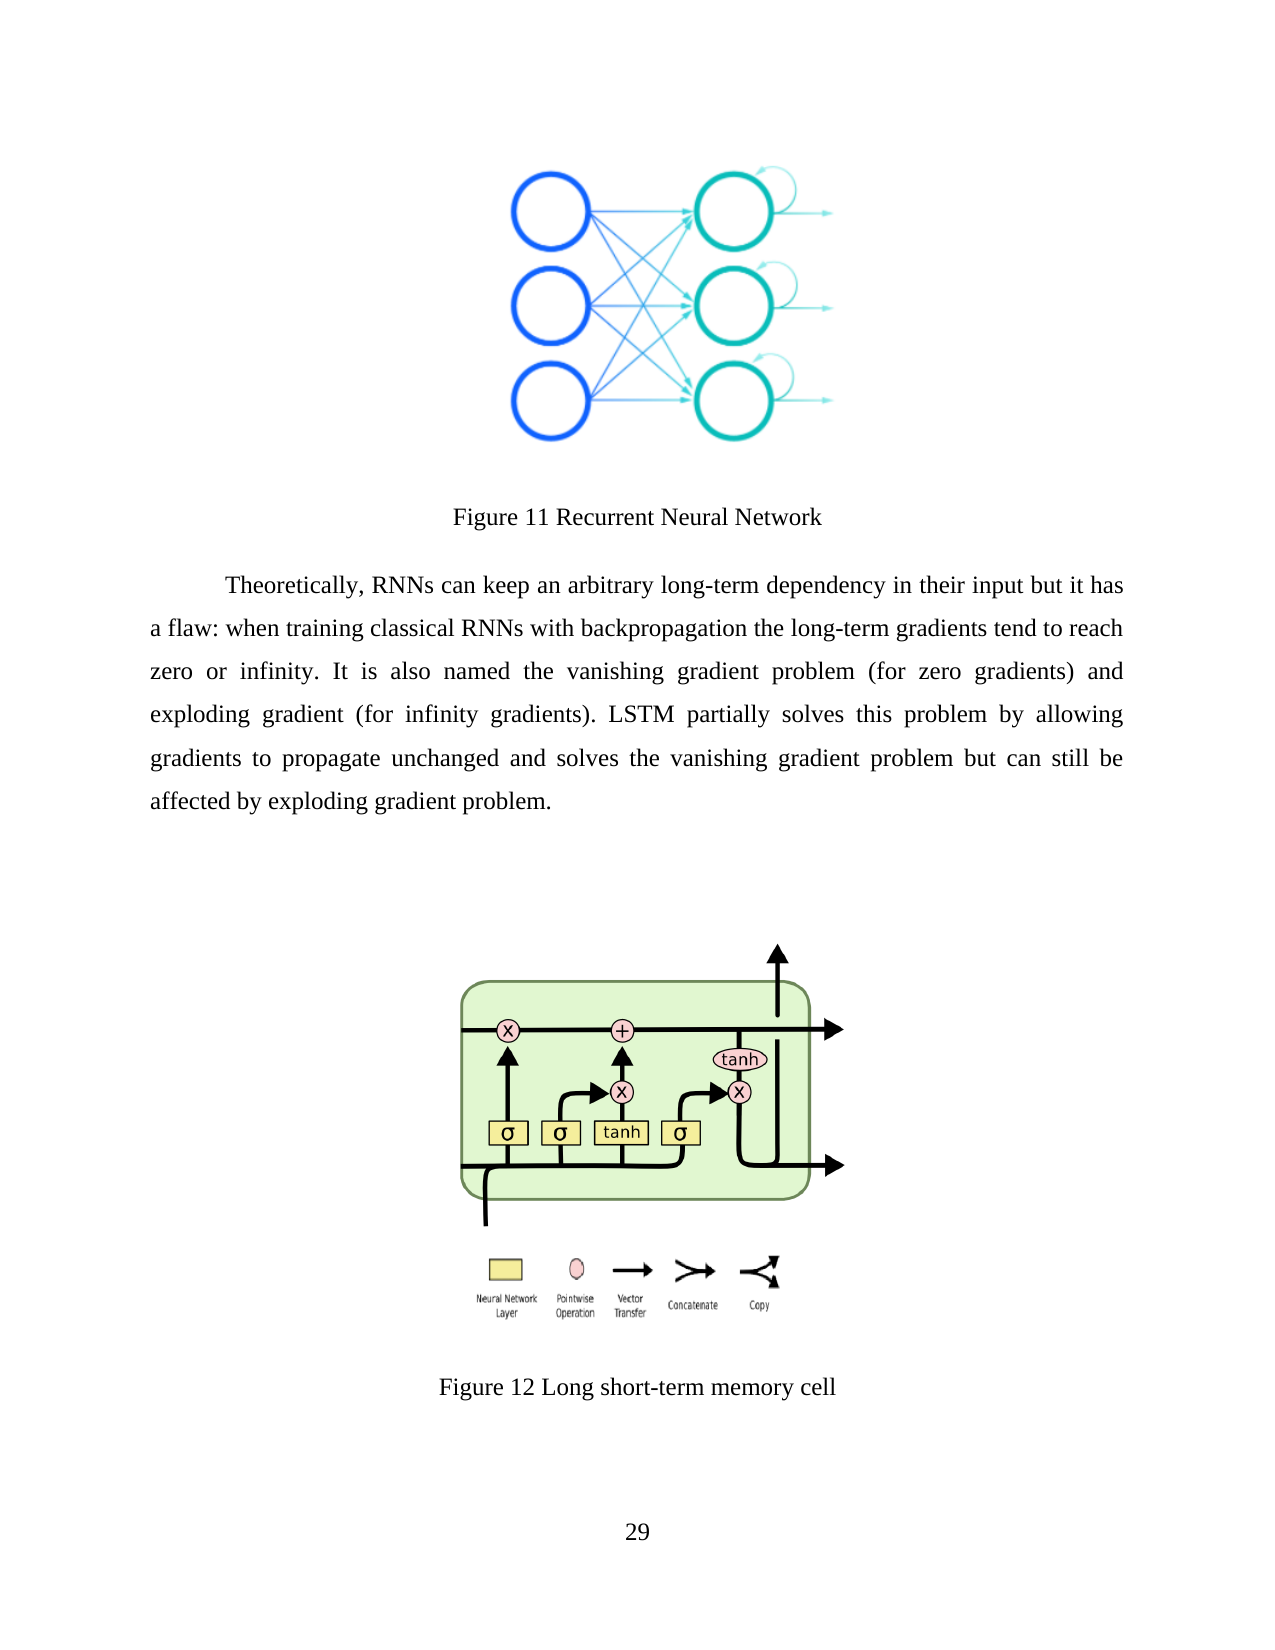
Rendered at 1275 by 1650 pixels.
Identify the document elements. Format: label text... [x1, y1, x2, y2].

text Theoretically, RNNs can keep an arbitrary long-term dependency in their input but it has a flaw: when training classical RNNs with backpropagation the long-term gradients tend to reach zero or infinity. It is also named the vanishing gradient problem (for zero gradients) and exploding gradient (for infinity gradients). LSTM partially solves this problem by allowing gradients to propagate unchanged and solves the vanishing gradient problem but can still be affected by exploding gradient problem. [150, 570, 1125, 814]
text Figure 11 Recurrent Neural Network [150, 502, 1125, 531]
picture [463, 150, 887, 464]
text Figure 12 Long short-term memory cell [150, 1372, 1125, 1400]
picture [410, 905, 865, 1341]
